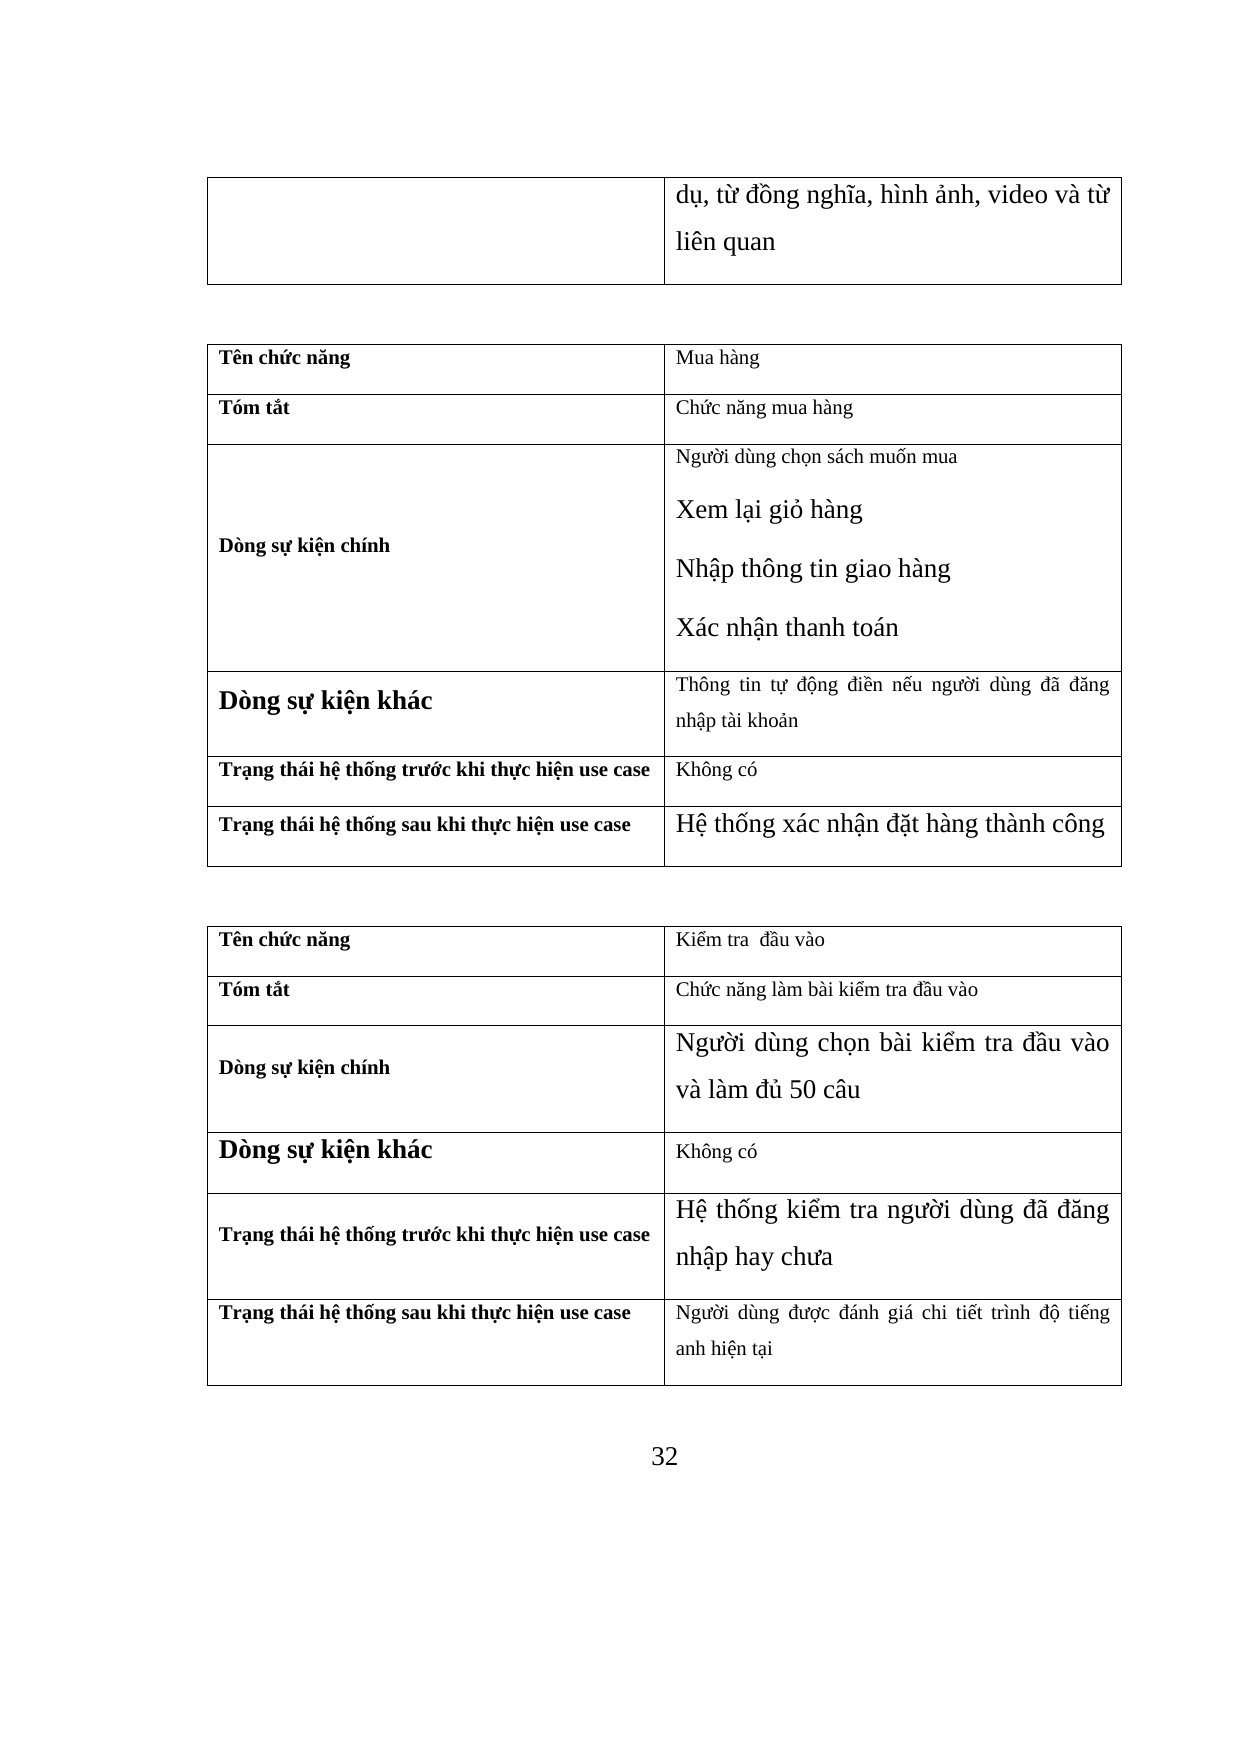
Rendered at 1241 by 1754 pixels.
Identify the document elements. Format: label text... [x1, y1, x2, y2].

table_header Kiểm tra đầu vào [665, 927, 1121, 976]
table_cell Tóm tắt [208, 977, 664, 1025]
table_cell Không có [665, 1133, 1121, 1192]
table_cell Chức năng mua hàng [665, 395, 1121, 443]
table_cell Trạng thái hệ thống trước khi thực hiện use case [208, 757, 664, 806]
table_header Tên chức năng [208, 345, 664, 394]
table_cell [208, 178, 664, 284]
table_cell Thông tin tự động điền nếu người dùng đã đăng nhập tài khoản [665, 672, 1121, 756]
table_cell Không có [665, 757, 1121, 806]
table_cell Người dùng chọn bài kiểm tra đầu vào và làm đủ 50 câu [665, 1026, 1121, 1132]
table_cell Tóm tắt [208, 395, 664, 443]
table_cell Dòng sự kiện chính [208, 1026, 664, 1132]
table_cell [208, 1300, 664, 1385]
table_cell Chức năng làm bài kiểm tra đầu vào [665, 977, 1121, 1025]
table_cell Hệ thống xác nhận đặt hàng thành công [665, 807, 1121, 866]
table_cell Dòng sự kiện khác [208, 1133, 664, 1192]
table_cell Dòng sự kiện chính [208, 445, 664, 671]
table_cell Dòng sự kiện khác [208, 672, 664, 756]
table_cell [665, 1300, 1121, 1385]
table_header Mua hàng [665, 345, 1121, 394]
table_cell Người dùng chọn sách muốn mua Xem lại giỏ hàng Nhập thông tin giao hàng Xác nhận thanh toán [665, 445, 1121, 671]
table_cell Trạng thái hệ thống trước khi thực hiện use case [208, 1194, 664, 1299]
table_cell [665, 178, 1121, 284]
table_header Tên chức năng [208, 927, 664, 976]
table_cell Hệ thống kiểm tra người dùng đã đăng nhập hay chưa [665, 1194, 1121, 1299]
table_cell Trạng thái hệ thống sau khi thực hiện use case [208, 807, 664, 866]
